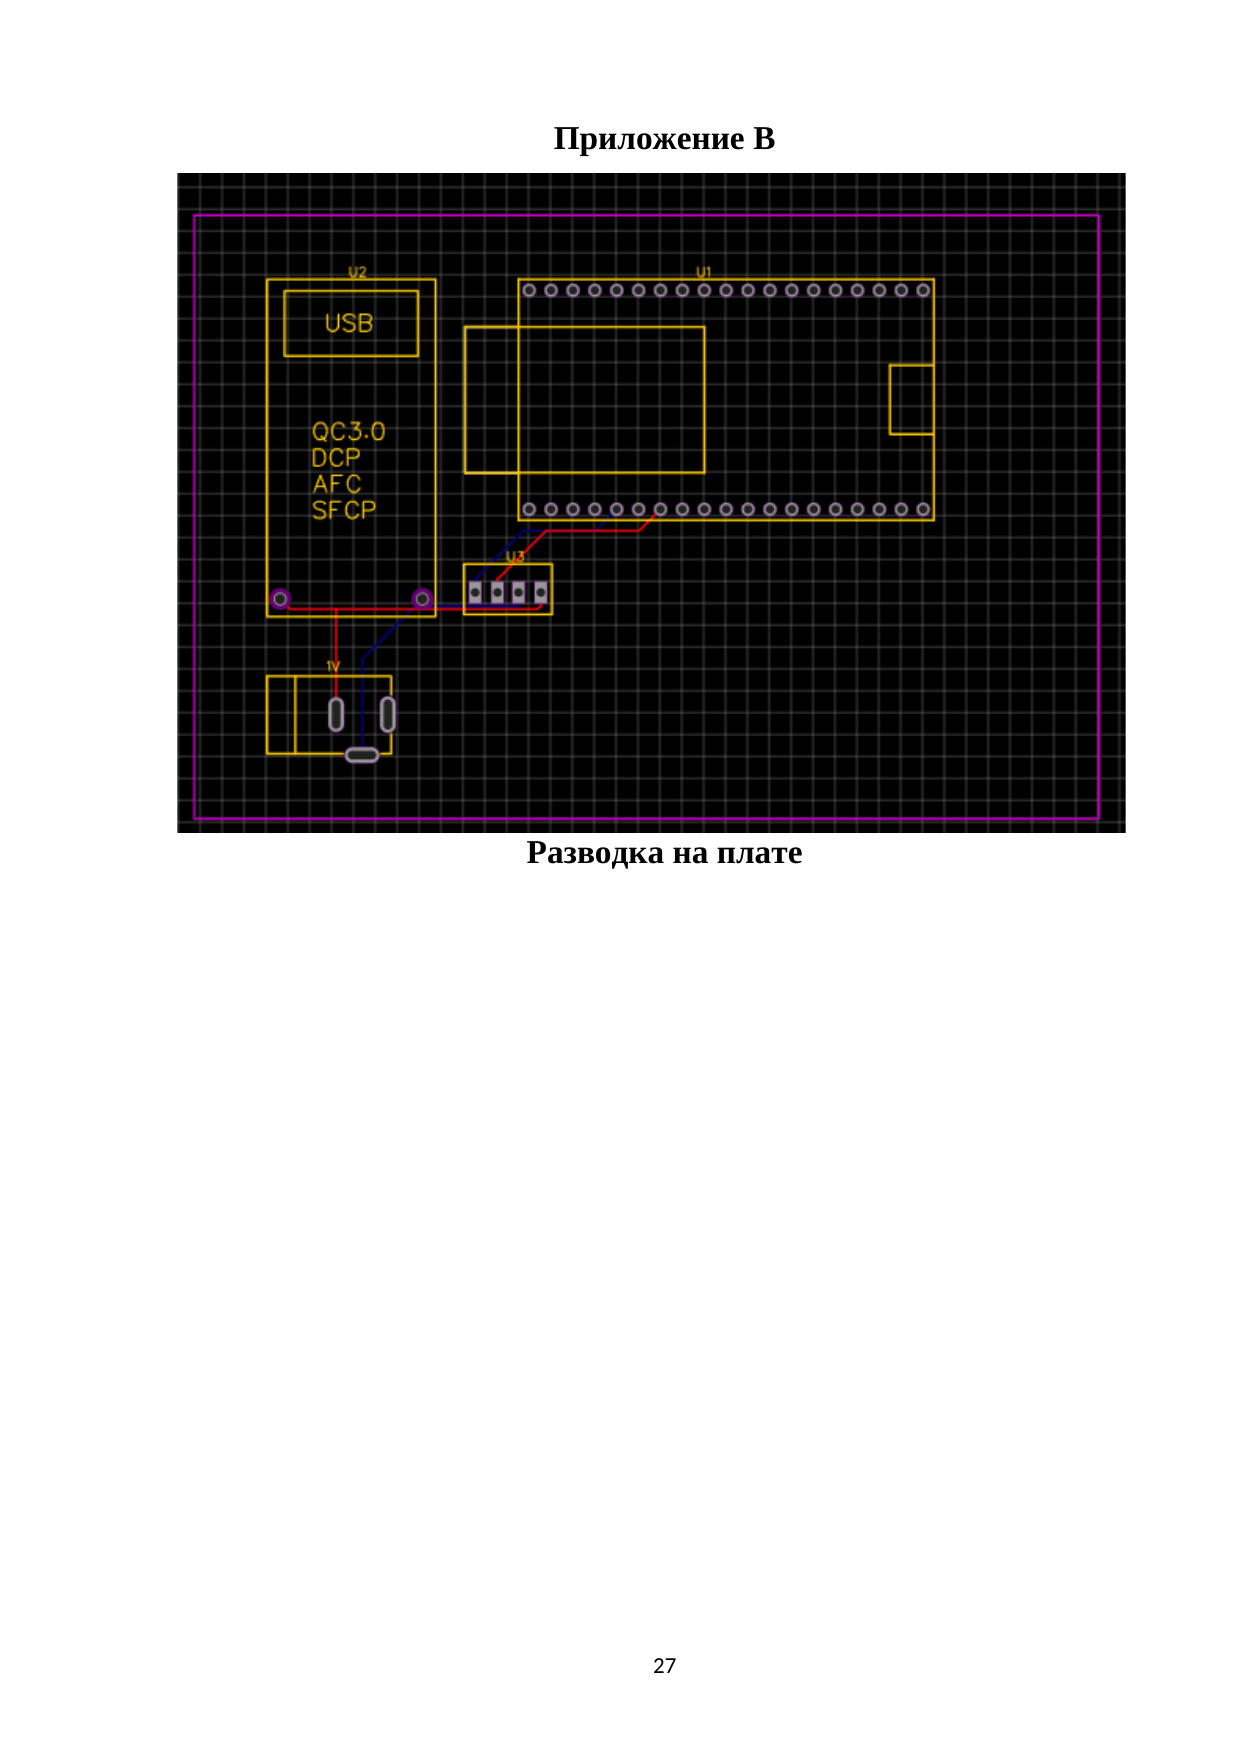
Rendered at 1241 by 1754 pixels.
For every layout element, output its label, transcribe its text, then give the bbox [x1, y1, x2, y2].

text Приложение B [177, 118, 1152, 156]
picture [177, 173, 1126, 833]
text Разводка на плате [177, 833, 1152, 871]
